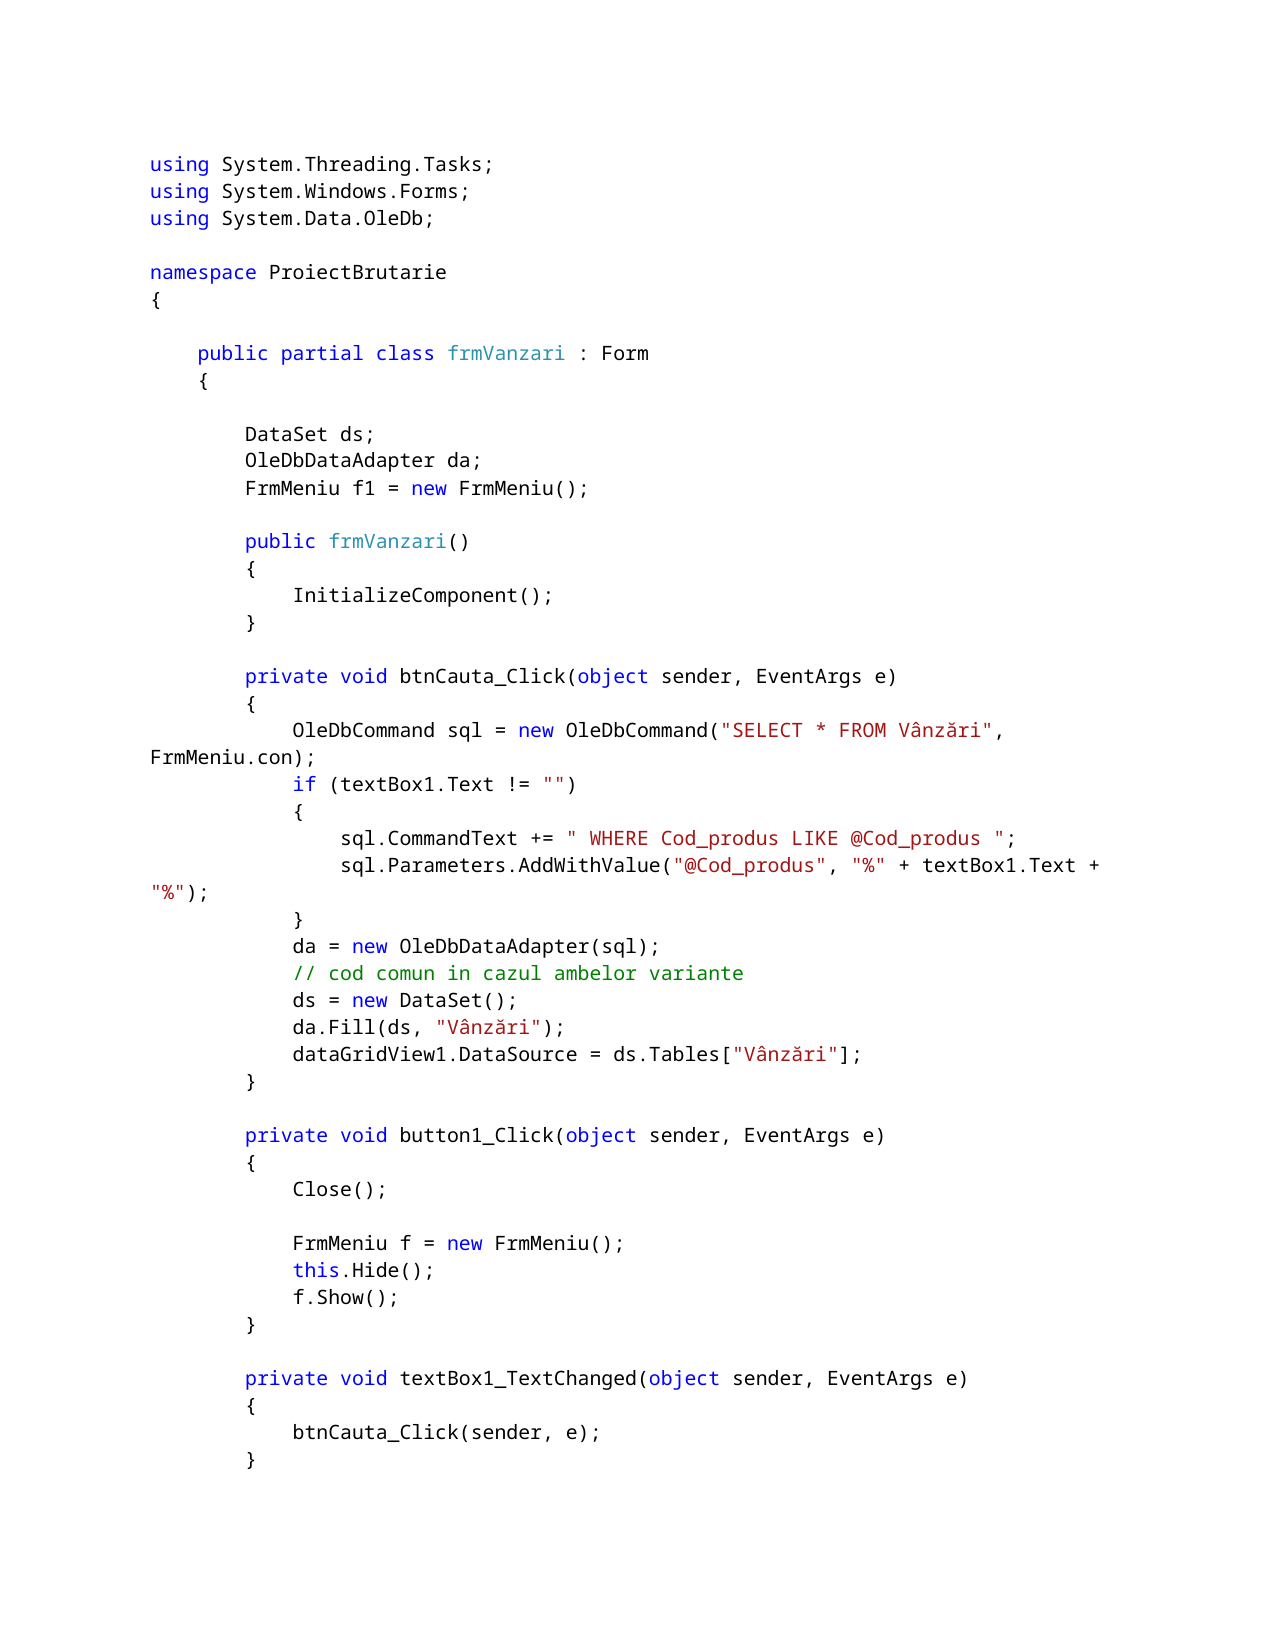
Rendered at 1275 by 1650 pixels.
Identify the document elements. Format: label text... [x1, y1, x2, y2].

text private void button1_Click(object sender, EventArgs e) [150, 1121, 1125, 1148]
text sql.Parameters.AddWithValue("@Cod_produs", "%" + textBox1.Text + "%"); [150, 851, 1125, 905]
text { [150, 366, 1125, 393]
text OleDbDataAdapter da; [150, 447, 1125, 474]
text } [150, 1067, 1125, 1094]
text ds = new DataSet(); [150, 986, 1125, 1013]
text { [150, 797, 1125, 824]
text private void textBox1_TextChanged(object sender, EventArgs e) [150, 1364, 1125, 1391]
text btnCauta_Click(sender, e); [150, 1418, 1125, 1445]
text } [150, 609, 1125, 636]
text FrmMeniu f1 = new FrmMeniu(); [150, 474, 1125, 501]
text // cod comun in cazul ambelor variante [150, 959, 1125, 986]
text using System.Windows.Forms; [150, 177, 1125, 204]
text private void btnCauta_Click(object sender, EventArgs e) [150, 663, 1125, 689]
text { [150, 1391, 1125, 1418]
text sql.CommandText += " WHERE Cod_produs LIKE @Cod_produs "; [150, 824, 1125, 851]
text public partial class frmVanzari : Form [150, 339, 1125, 366]
text DataSet ds; [150, 420, 1125, 447]
text { [150, 1148, 1125, 1175]
text } [150, 1445, 1125, 1472]
text f.Show(); [150, 1283, 1125, 1310]
text da.Fill(ds, "Vânzări"); [150, 1013, 1125, 1040]
text if (textBox1.Text != "") [150, 771, 1125, 797]
text { [150, 689, 1125, 717]
text public frmVanzari() [150, 528, 1125, 555]
text OleDbCommand sql = new OleDbCommand("SELECT * FROM Vânzări", FrmMeniu.con); [150, 717, 1125, 771]
text } [150, 905, 1125, 932]
text namespace ProiectBrutarie [150, 258, 1125, 285]
text } [150, 1310, 1125, 1337]
text this.Hide(); [150, 1256, 1125, 1283]
text dataGridView1.DataSource = ds.Tables["Vânzări"]; [150, 1040, 1125, 1067]
text Close(); [150, 1175, 1125, 1202]
text InitializeComponent(); [150, 582, 1125, 609]
text using System.Data.OleDb; [150, 204, 1125, 231]
text { [150, 555, 1125, 582]
text using System.Threading.Tasks; [150, 150, 1125, 177]
text FrmMeniu f = new FrmMeniu(); [150, 1229, 1125, 1256]
text { [150, 285, 1125, 312]
text da = new OleDbDataAdapter(sql); [150, 932, 1125, 959]
